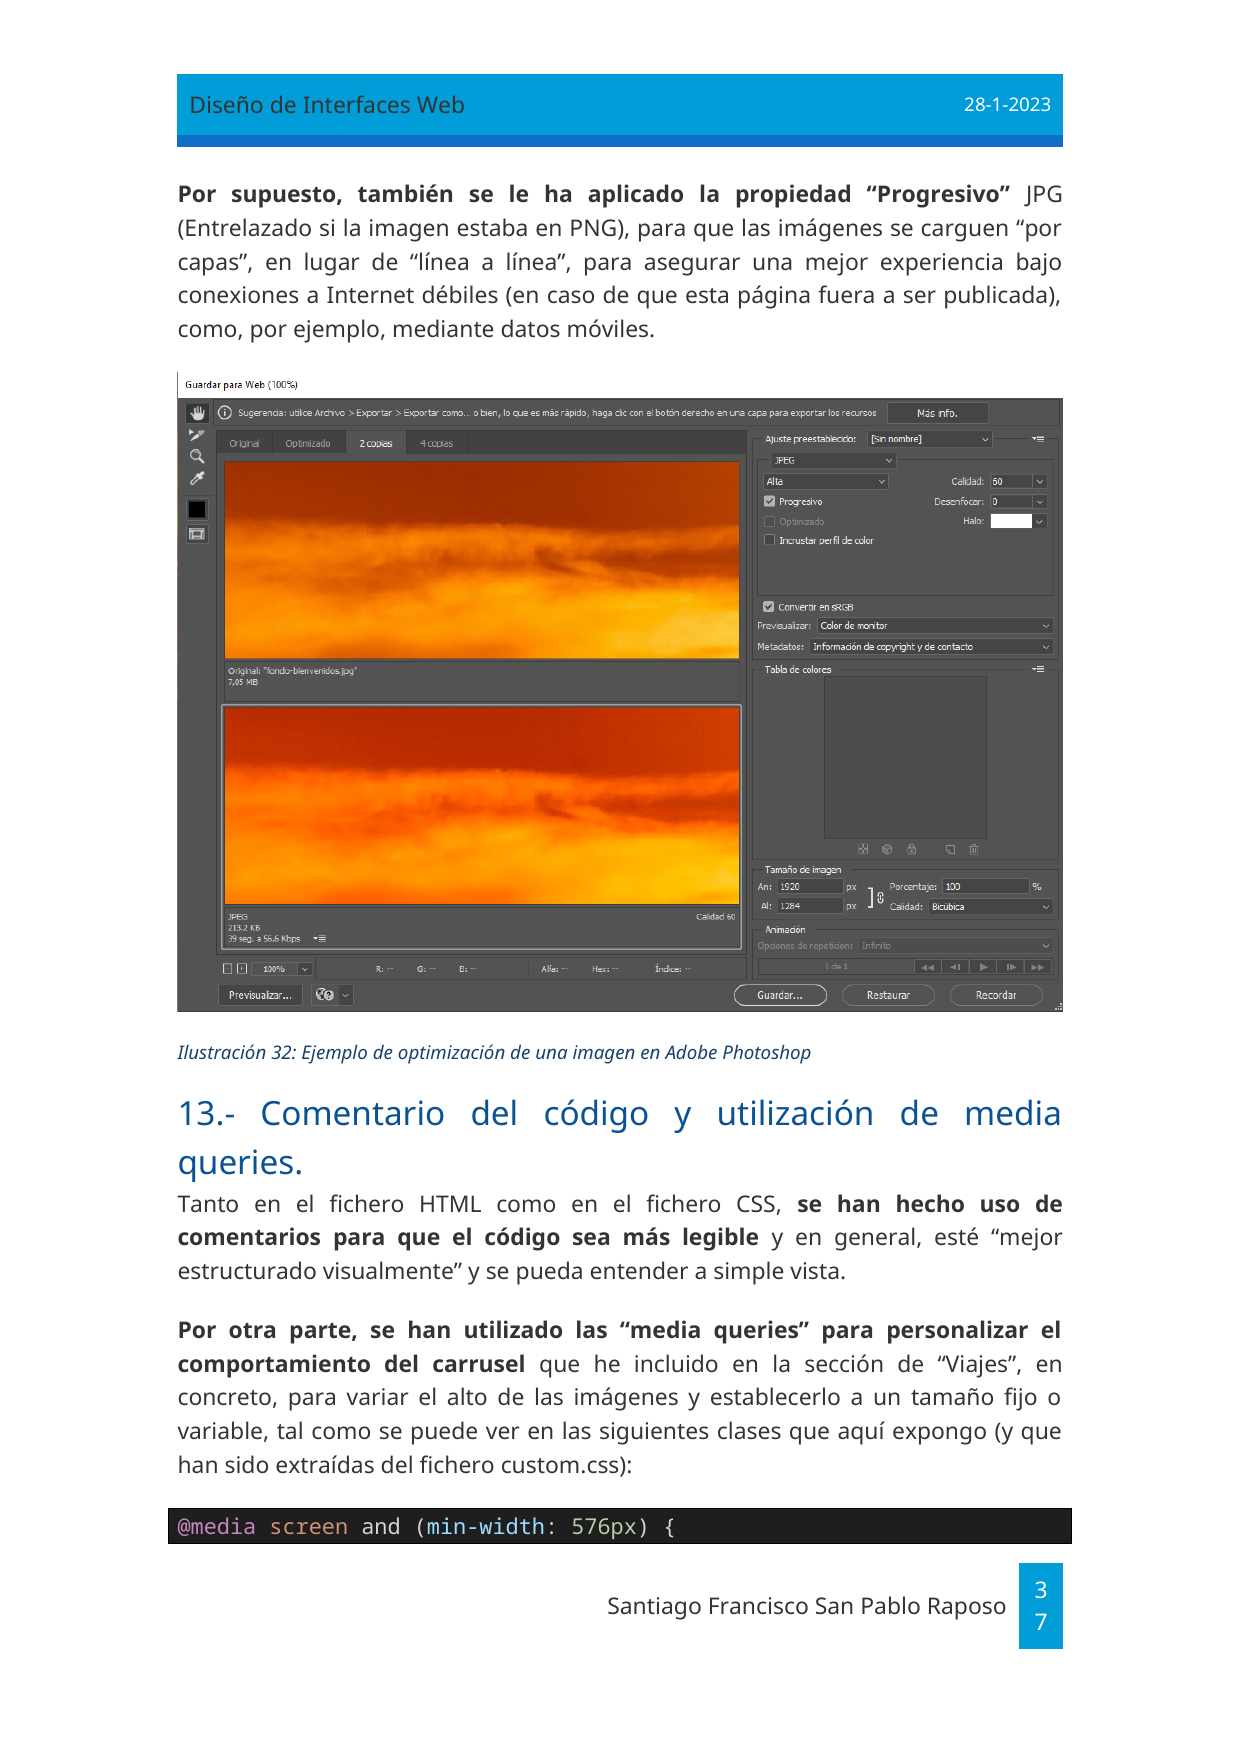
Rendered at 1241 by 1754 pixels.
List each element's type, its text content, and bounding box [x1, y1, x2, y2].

picture [177, 372, 1063, 1012]
text Por otra parte, se han utilizado las “media queries” para personalizar el comportamiento del carrusel que he incluido en la sección de “Viajes”, en concreto, para variar el alto de las imágenes y establecerlo a un tamaño fijo o variable, tal como se puede ver en las siguientes clases que aquí expongo (y que han sido extraídas del fichero custom.css): [177, 1314, 1063, 1480]
text @media screen and (min-width: 576px) { [169, 1509, 1071, 1543]
text Tanto en el fichero HTML como en el fichero CSS, se han hecho uso de comentarios para que el código sea más legible y en general, esté “mejor estructurado visualmente” y se pueda entender a simple vista. [177, 1188, 1063, 1286]
text Por supuesto, también se le ha aplicado la propiedad “Progresivo” JPG (Entrelazado si la imagen estaba en PNG), para que las imágenes se carguen “por capas”, en lugar de “línea a línea”, para asegurar una mejor experiencia bajo conexiones a Internet débiles (en caso de que esta página fuera a ser publicada), como, por ejemplo, mediante datos móviles. [177, 178, 1063, 344]
subtitle 13.- Comentario del código y utilización de media queries. [177, 1090, 1063, 1184]
